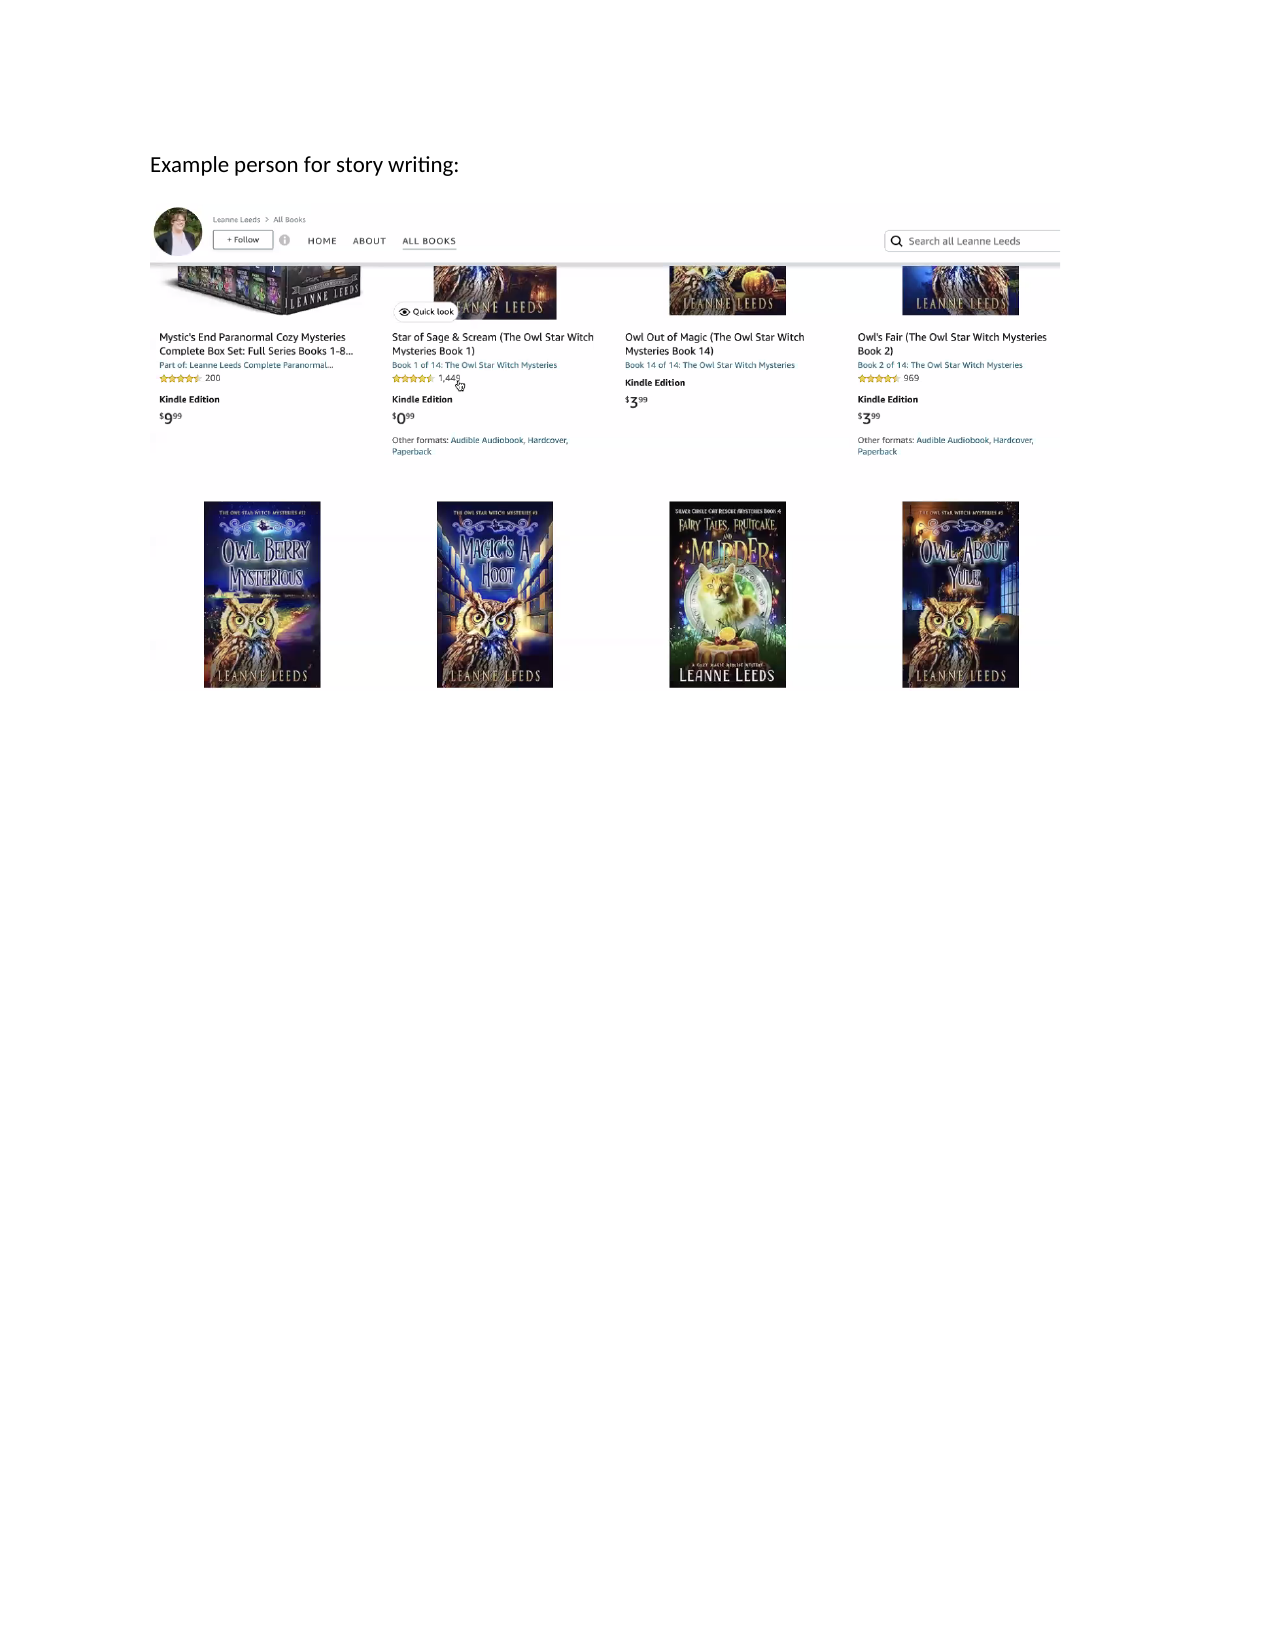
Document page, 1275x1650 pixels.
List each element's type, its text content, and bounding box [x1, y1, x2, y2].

text Example person for story writing: [150, 150, 1125, 178]
picture [150, 203, 1061, 691]
